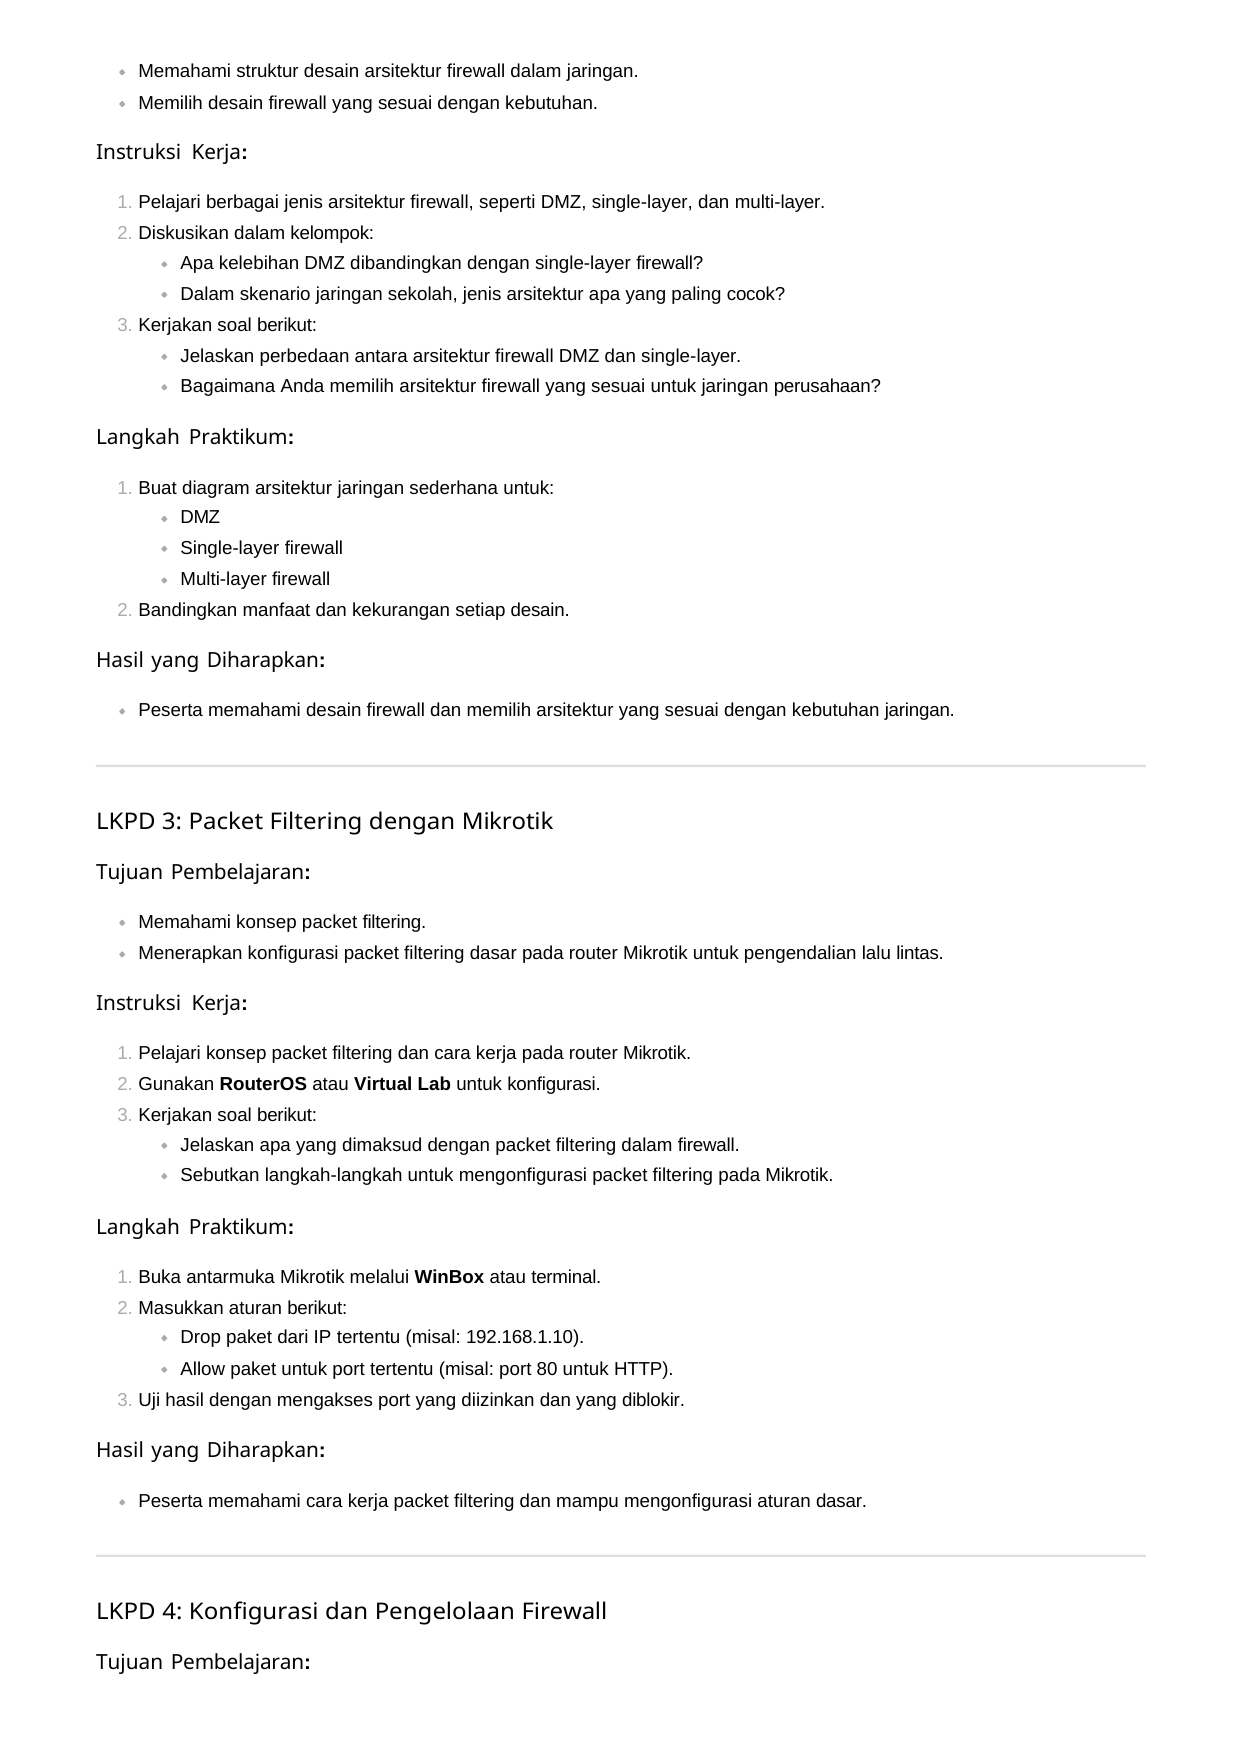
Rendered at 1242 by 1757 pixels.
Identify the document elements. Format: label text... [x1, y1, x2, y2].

list Diskusikan dalam kelompok: [117, 221, 1158, 243]
subtitle Instruksi Kerja: [96, 988, 1158, 1017]
text Memahami konsep packet filtering. [138, 910, 1158, 932]
text LKPD 3: Packet Filtering dengan Mikrotik [96, 805, 1158, 836]
text Single-layer firewall Multi-layer firewall [180, 536, 343, 589]
list Kerjakan soal berikut: [117, 314, 1158, 336]
list Kerjakan soal berikut: [117, 1104, 1158, 1126]
text LKPD 4: Konfigurasi dan Pengelolaan Firewall [96, 1595, 1158, 1626]
subtitle Langkah Praktikum: [96, 422, 1158, 451]
text Allow paket untuk port tertentu (misal: port 80 untuk HTTP). [180, 1357, 1158, 1379]
list Buat diagram arsitektur jaringan sederhana untuk: DMZ [117, 477, 554, 528]
text Drop paket dari IP tertentu (misal: 192.168.1.10). [180, 1326, 1158, 1347]
text Menerapkan konfigurasi packet filtering dasar pada router Mikrotik untuk pengendalian lalu lintas. [138, 942, 1158, 964]
text Dalam skenario jaringan sekolah, jenis arsitektur apa yang paling cocok? [180, 282, 1158, 304]
text Memahami struktur desain arsitektur firewall dalam jaringan. Memilih desain firewall yang sesuai dengan kebutuhan. [138, 60, 677, 113]
list Pelajari konsep packet filtering dan cara kerja pada router Mikrotik. [117, 1042, 1158, 1063]
list Buka antarmuka Mikrotik melalui WinBox atau terminal. [117, 1266, 1158, 1288]
list Masukkan aturan berikut: [117, 1296, 1158, 1318]
subtitle Tujuan Pembelajaran: [96, 857, 1158, 885]
subtitle Instruksi Kerja: [96, 137, 1158, 166]
subtitle Langkah Praktikum: [96, 1212, 1158, 1241]
subtitle Hasil yang Diharapkan: [96, 645, 1158, 674]
list Pelajari berbagai jenis arsitektur firewall, seperti DMZ, single-layer, dan multi-layer. [117, 191, 1158, 212]
list Uji hasil dengan mengakses port yang diizinkan dan yang diblokir. [117, 1389, 1158, 1411]
list Bandingkan manfaat dan kekurangan setiap desain. [117, 599, 1158, 621]
subtitle Hasil yang Diharapkan: [96, 1435, 1158, 1464]
text Peserta memahami cara kerja packet filtering dan mampu mengonfigurasi aturan dasar. [138, 1490, 1158, 1512]
text Jelaskan perbedaan antara arsitektur firewall DMZ dan single-layer. [180, 344, 1158, 366]
text Bagaimana Anda memilih arsitektur firewall yang sesuai untuk jaringan perusahaan? [180, 375, 1158, 397]
text Peserta memahami desain firewall dan memilih arsitektur yang sesuai dengan kebutuhan jaringan. [138, 699, 1158, 721]
text Apa kelebihan DMZ dibandingkan dengan single-layer firewall? [180, 252, 1158, 273]
text Jelaskan apa yang dimaksud dengan packet filtering dalam firewall. [180, 1133, 1158, 1155]
text Sebutkan langkah-langkah untuk mengonfigurasi packet filtering pada Mikrotik. [180, 1164, 1158, 1185]
list Gunakan RouterOS atau Virtual Lab untuk konfigurasi. [117, 1072, 1158, 1094]
subtitle Tujuan Pembelajaran: [96, 1647, 1158, 1675]
